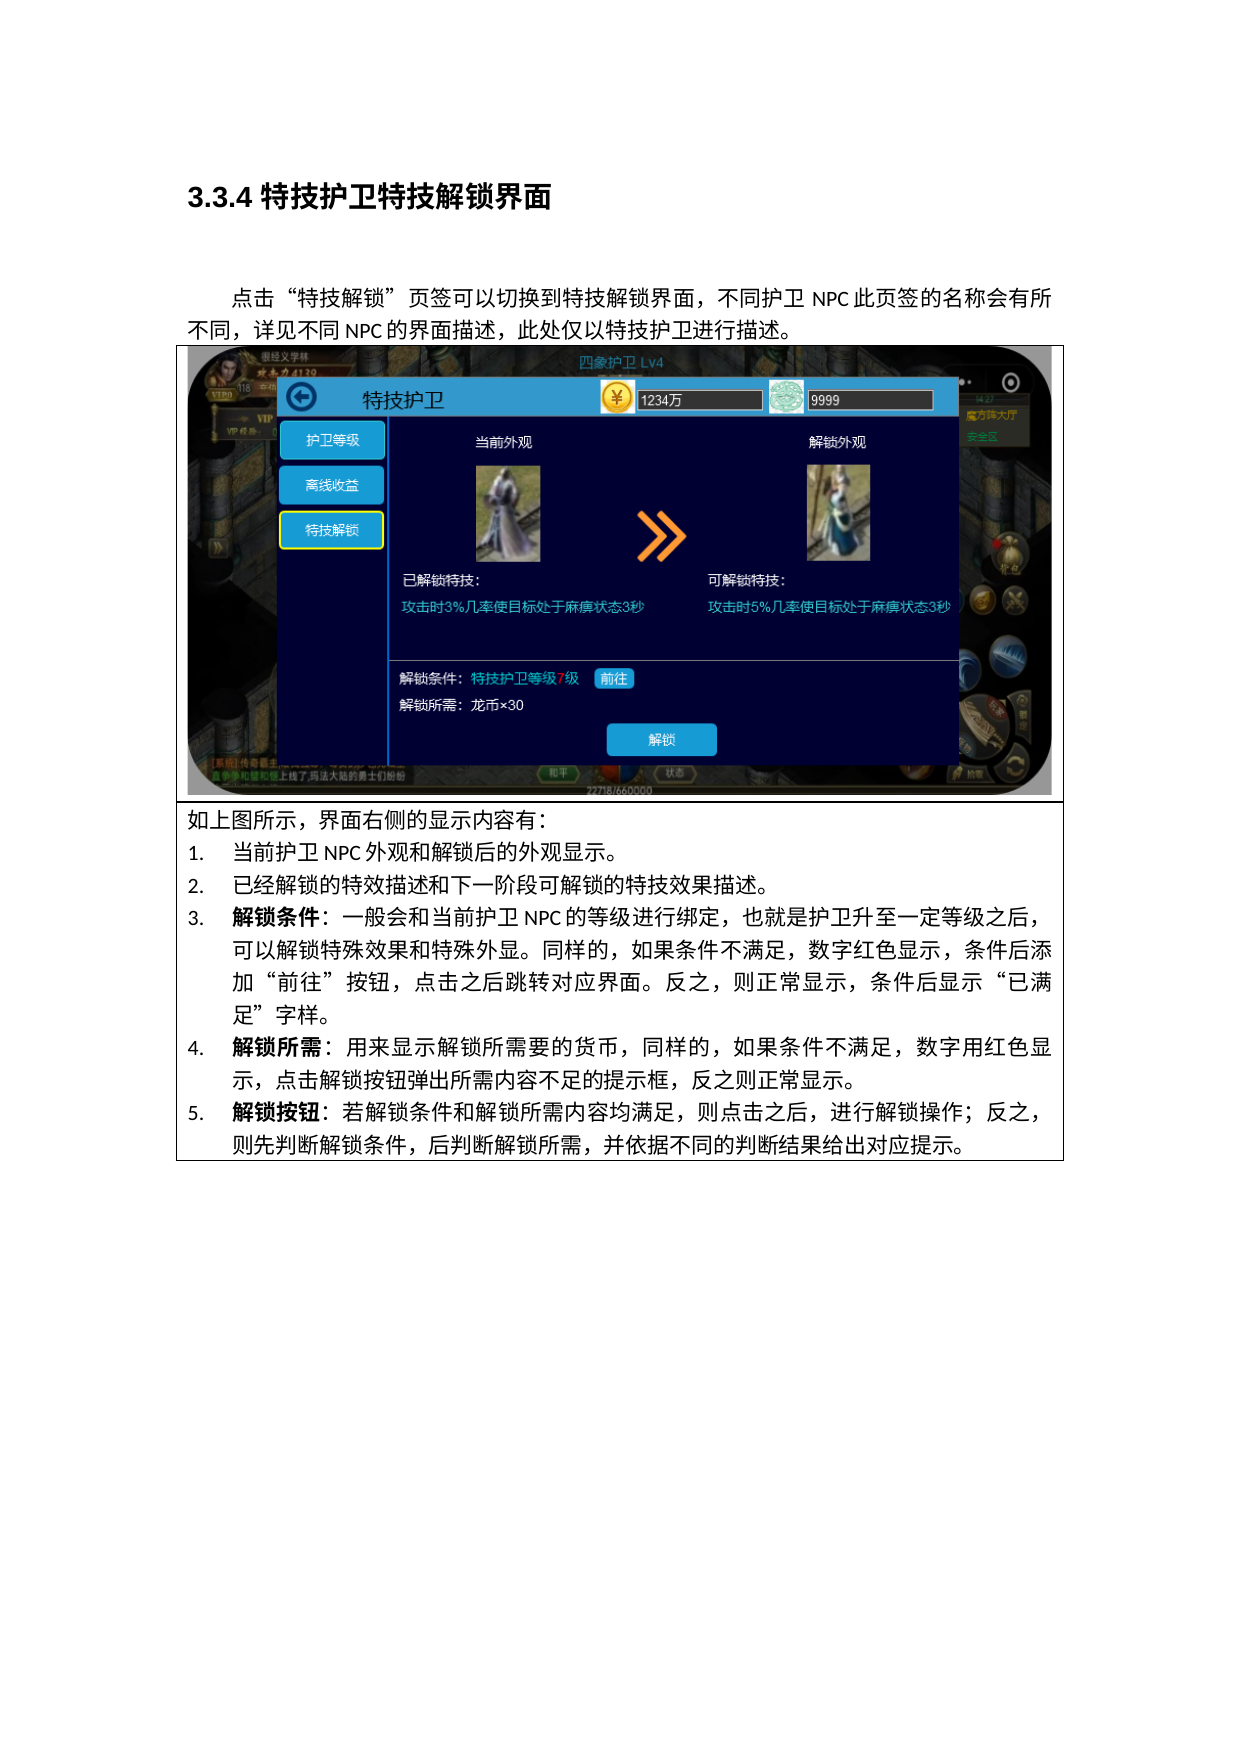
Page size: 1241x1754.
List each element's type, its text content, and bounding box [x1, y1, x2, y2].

subtitle 特技护卫特技解锁界面 [187, 162, 1053, 227]
table_header [177, 346, 1063, 801]
text 点击“特技解锁”页签可以切换到特技解锁界面，不同护卫NPC此页签的名称会有所不同，详见不同NPC的界面描述，此处仅以特技护卫进行描述。 [187, 280, 1053, 345]
picture [187, 346, 1052, 795]
table_cell 如上图所示，界面右侧的显示内容有： 当前护卫NPC外观和解锁后的外观显示。 已经解锁的特效描述和下一阶段可解锁的特技效果描述。 解锁条件：一般会和当前护卫NPC的等级进行绑定，也就是护卫升至一定等级之后，可以解锁特殊效果和特殊外显。同样的，如果条件不满足，数字红色显示，条件后添加“前往”按钮，点击之后跳转对应界面。反之，则正常显示，条件后显示“已满足”字样。 解锁所需：用来显示解锁所需要的货币，同样的，如果条件不满足，数字用红色显示，点击解锁按钮弹出所需内容不足的提示框，反之则正常显示。 解锁按钮：若解锁条件和解锁所需内容均满足，则点击之后，进行解锁操作；反之，则先判断解锁条件，后判断解锁所需，并依据不同的判断结果给出对应提示。 [177, 803, 1063, 1160]
